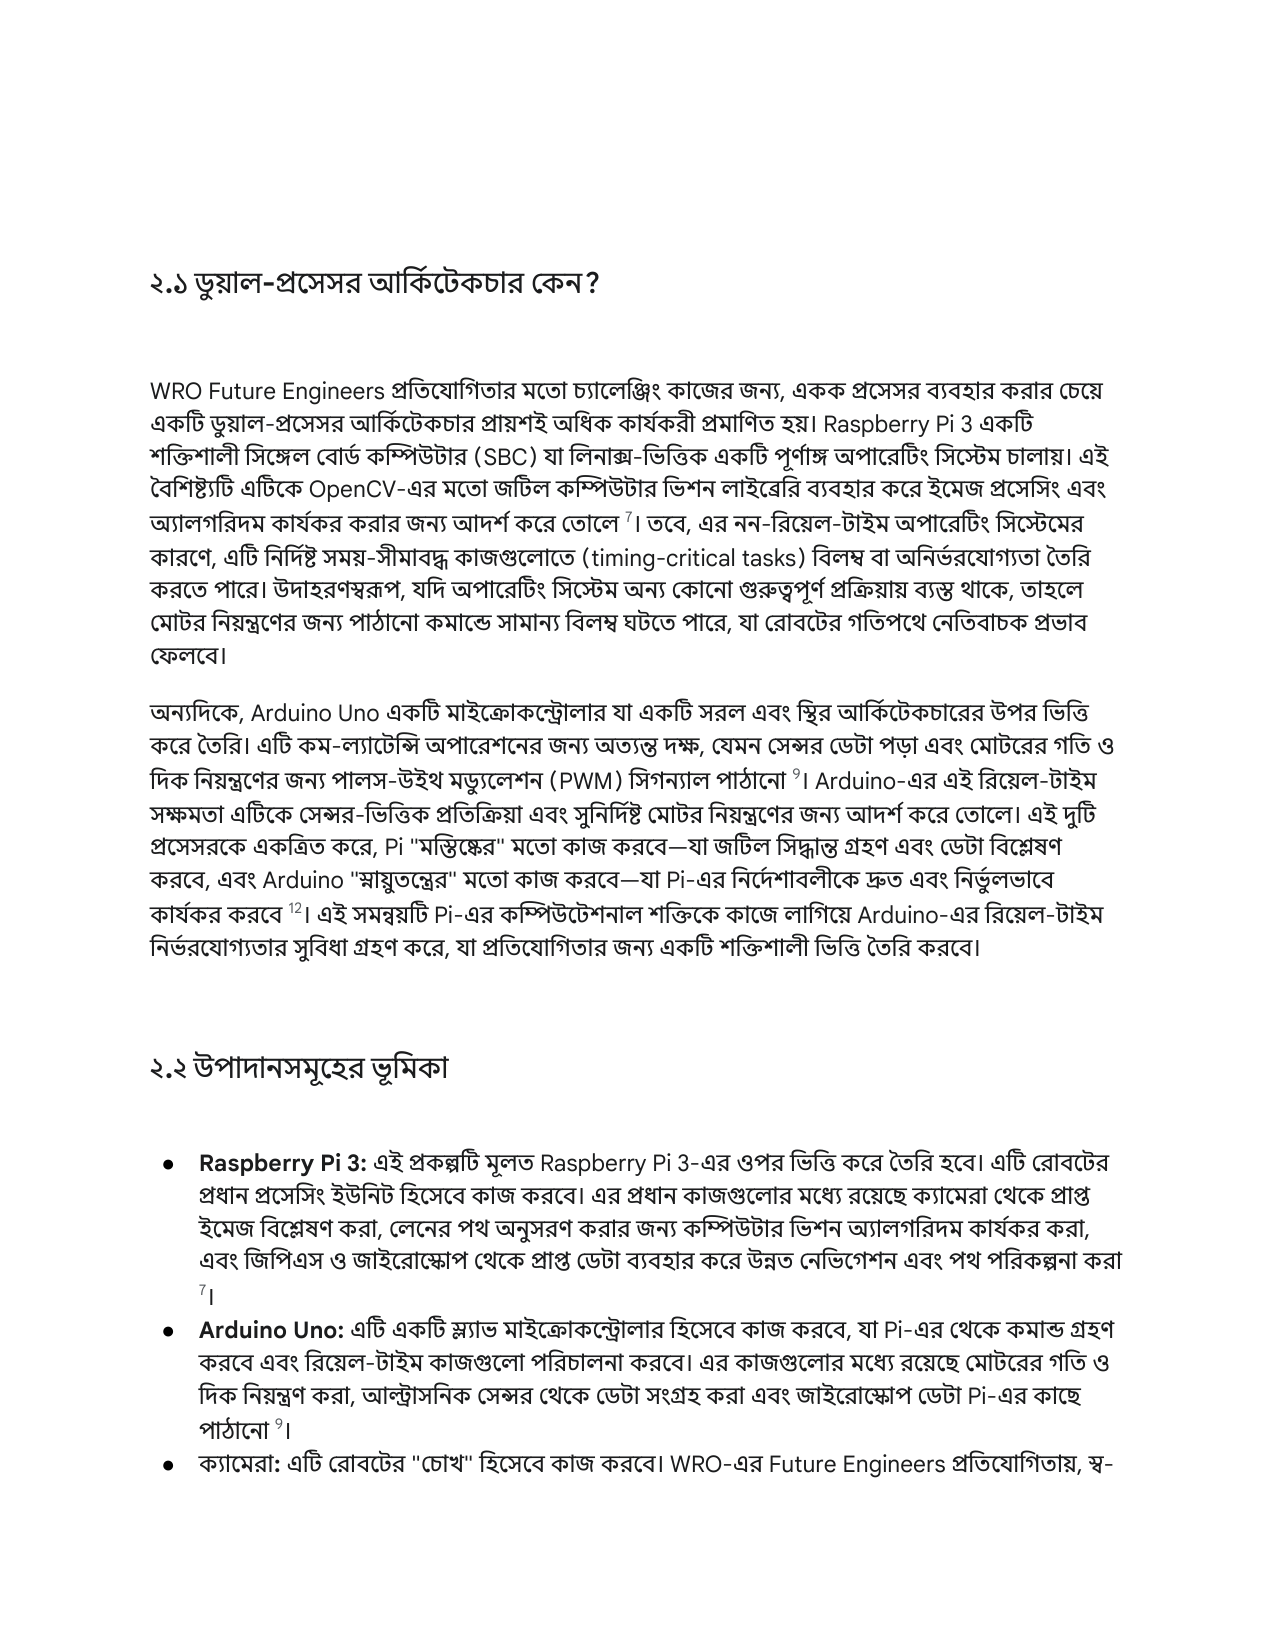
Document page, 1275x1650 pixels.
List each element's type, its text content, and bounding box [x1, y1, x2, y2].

text অন্যদিকে, Arduino Uno একটি মাইক্রোকন্ট্রোলার যা একটি সরল এবং স্থির আর্কিটেকচারের উপর ভিত্তি করে তৈরি। এটি কম-ল্যাটেন্সি অপারেশনের জন্য অত্যন্ত দক্ষ, যেমন সেন্সর ডেটা পড়া এবং মোটরের গতি ও দিক নিয়ন্ত্রণের জন্য পালস-উইথ মড্যুলেশন (PWM) সিগন্যাল পাঠানো 9। Arduino-এর এই রিয়েল-টাইম সক্ষমতা এটিকে সেন্সর-ভিত্তিক প্রতিক্রিয়া এবং সুনির্দিষ্ট মোটর নিয়ন্ত্রণের জন্য আদর্শ করে তোলে। এই দুটি প্রসেসরকে একত্রিত করে, Pi "মস্তিষ্কের" মতো কাজ করবে—যা জটিল সিদ্ধান্ত গ্রহণ এবং ডেটা বিশ্লেষণ করবে, এবং Arduino "স্নায়ুতন্ত্রের" মতো কাজ করবে—যা Pi-এর নির্দেশাবলীকে দ্রুত এবং নির্ভুলভাবে কার্যকর করবে 12। এই সমন্বয়টি Pi-এর কম্পিউটেশনাল শক্তিকে কাজে লাগিয়ে Arduino-এর রিয়েল-টাইম নির্ভরযোগ্যতার সুবিধা গ্রহণ করে, যা প্রতিযোগিতার জন্য একটি শক্তিশালী ভিত্তি তৈরি করবে। [150, 700, 1125, 963]
subtitle ২.২ উপাদানসমূহের ভূমিকা [150, 1050, 1125, 1087]
list Arduino Uno: এটি একটি স্ল্যাভ মাইক্রোকন্ট্রোলার হিসেবে কাজ করবে, যা Pi-এর থেকে কমান্ড গ্রহণ করবে এবং রিয়েল-টাইম কাজগুলো পরিচালনা করবে। এর কাজগুলোর মধ্যে রয়েছে মোটরের গতি ও দিক নিয়ন্ত্রণ করা, আল্ট্রাসনিক সেন্সর থেকে ডেটা সংগ্রহ করা এবং জাইরোস্কোপ ডেটা Pi-এর কাছে পাঠানো 9। [161, 1316, 1125, 1446]
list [161, 1451, 1125, 1479]
subtitle ২.১ ডুয়াল-প্রসেসর আর্কিটেকচার কেন? [150, 265, 1125, 302]
list Raspberry Pi 3: এই প্রকল্পটি মূলত Raspberry Pi 3-এর ওপর ভিত্তি করে তৈরি হবে। এটি রোবটের প্রধান প্রসেসিং ইউনিট হিসেবে কাজ করবে। এর প্রধান কাজগুলোর মধ্যে রয়েছে ক্যামেরা থেকে প্রাপ্ত ইমেজ বিশ্লেষণ করা, লেনের পথ অনুসরণ করার জন্য কম্পিউটার ভিশন অ্যালগরিদম কার্যকর করা, এবং জিপিএস ও জাইরোস্কোপ থেকে প্রাপ্ত ডেটা ব্যবহার করে উন্নত নেভিগেশন এবং পথ পরিকল্পনা করা 7। [161, 1149, 1125, 1312]
text WRO Future Engineers প্রতিযোগিতার মতো চ্যালেঞ্জিং কাজের জন্য, একক প্রসেসর ব্যবহার করার চেয়ে একটি ডুয়াল-প্রসেসর আর্কিটেকচার প্রায়শই অধিক কার্যকরী প্রমাণিত হয়। Raspberry Pi 3 একটি শক্তিশালী সিঙ্গেল বোর্ড কম্পিউটার (SBC) যা লিনাক্স-ভিত্তিক একটি পূর্ণাঙ্গ অপারেটিং সিস্টেম চালায়। এই বৈশিষ্ট্যটি এটিকে OpenCV-এর মতো জটিল কম্পিউটার ভিশন লাইব্রেরি ব্যবহার করে ইমেজ প্রসেসিং এবং অ্যালগরিদম কার্যকর করার জন্য আদর্শ করে তোলে 7। তবে, এর নন-রিয়েল-টাইম অপারেটিং সিস্টেমের কারণে, এটি নির্দিষ্ট সময়-সীমাবদ্ধ কাজগুলোতে (timing-critical tasks) বিলম্ব বা অনির্ভরযোগ্যতা তৈরি করতে পারে। উদাহরণস্বরূপ, যদি অপারেটিং সিস্টেম অন্য কোনো গুরুত্বপূর্ণ প্রক্রিয়ায় ব্যস্ত থাকে, তাহলে মোটর নিয়ন্ত্রণের জন্য পাঠানো কমান্ডে সামান্য বিলম্ব ঘটতে পারে, যা রোবটের গতিপথে নেতিবাচক প্রভাব ফেলবে। [150, 377, 1125, 671]
